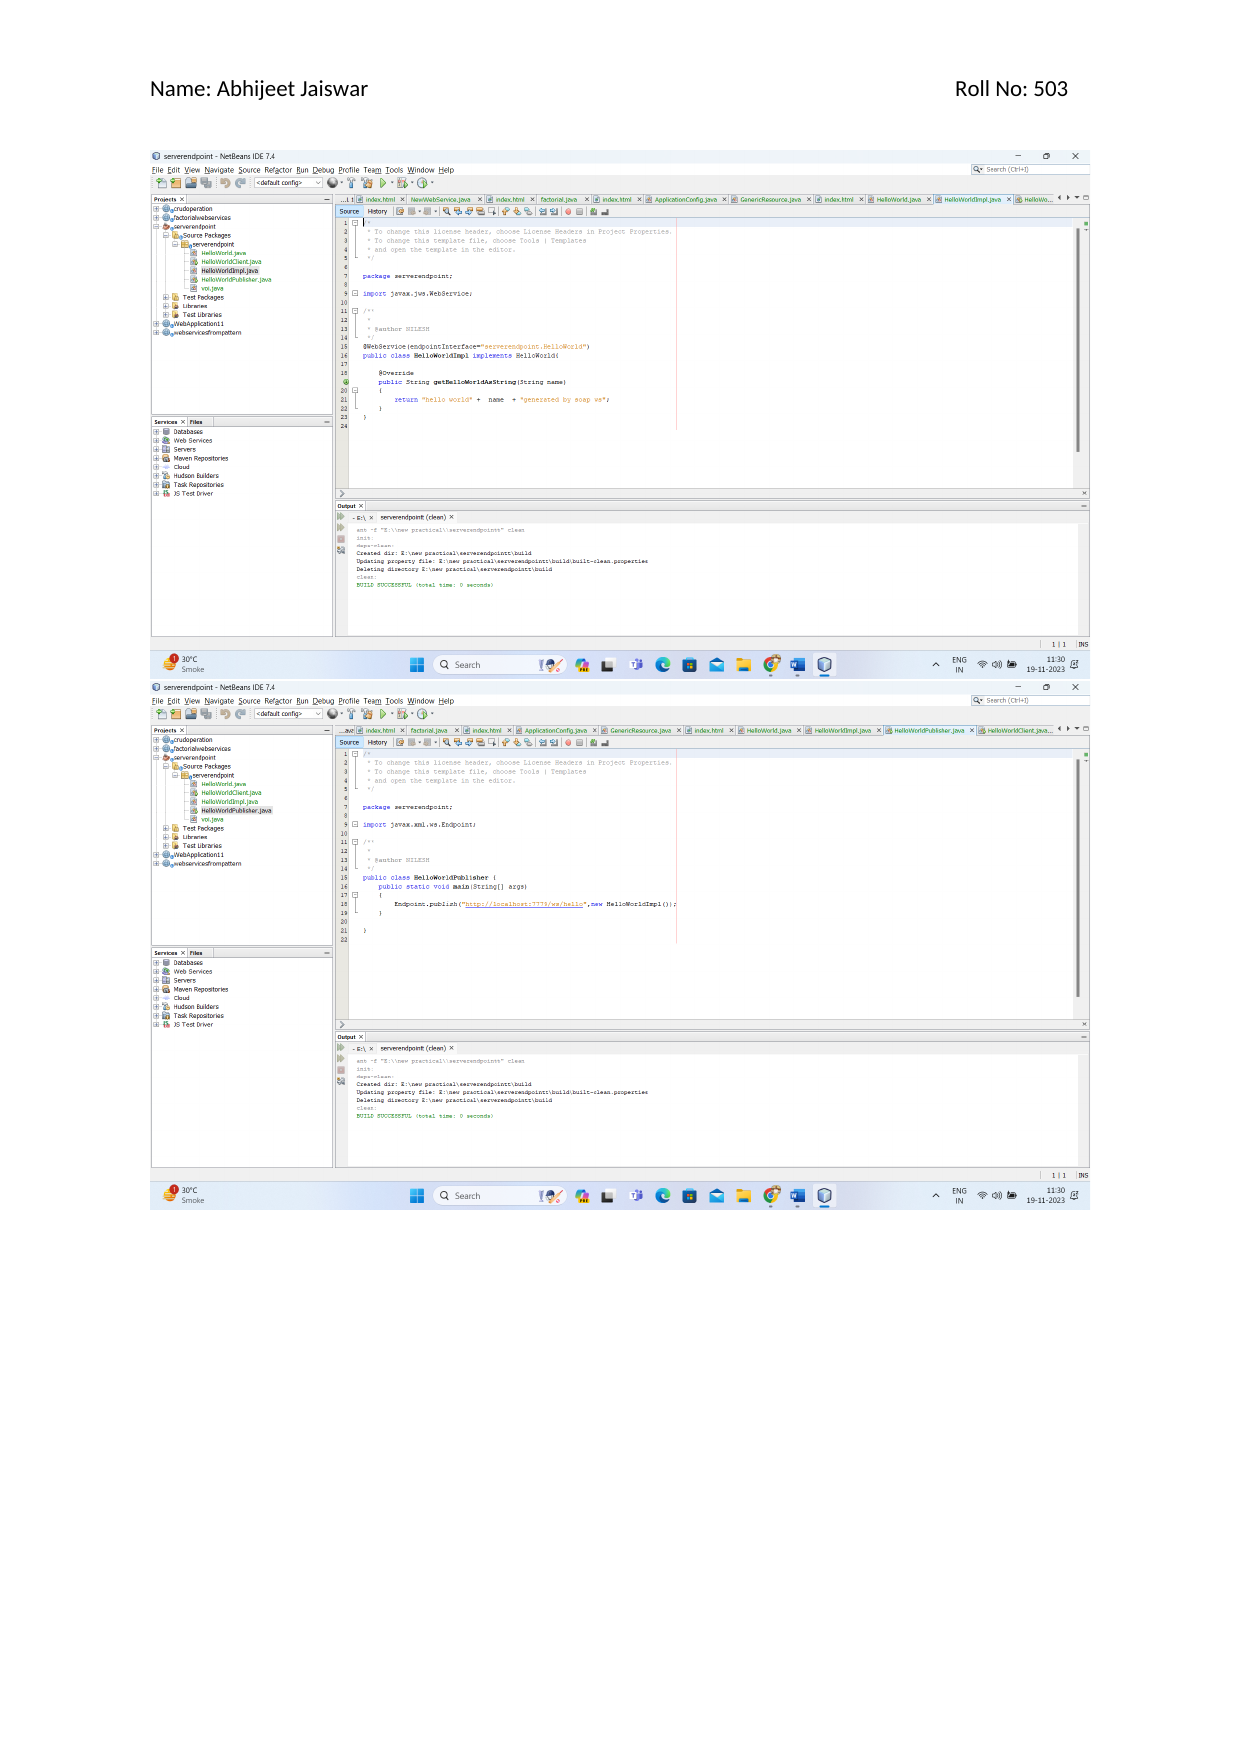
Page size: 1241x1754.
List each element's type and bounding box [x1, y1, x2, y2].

picture [150, 681, 1091, 1210]
picture [150, 150, 1091, 679]
